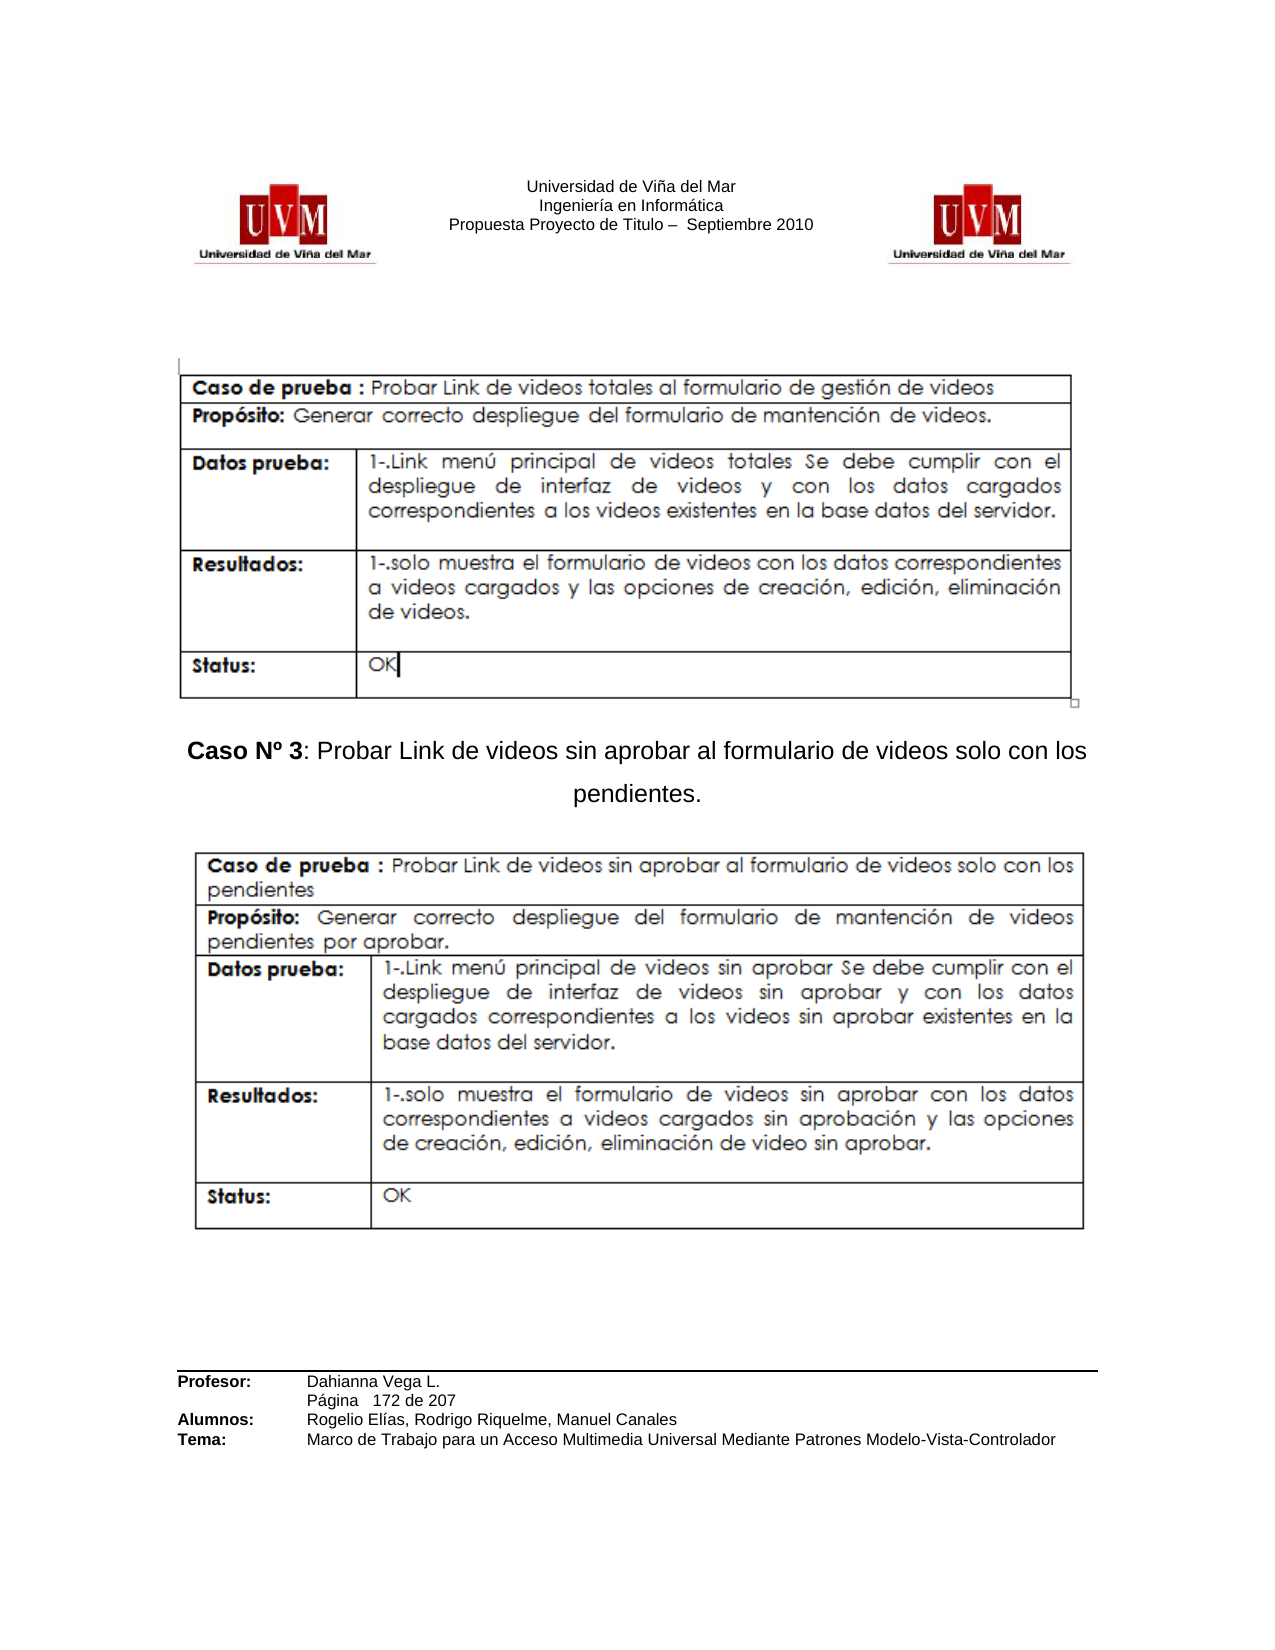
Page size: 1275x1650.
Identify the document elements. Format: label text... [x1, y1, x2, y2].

picture [177, 176, 390, 267]
picture [871, 176, 1084, 267]
picture [177, 358, 1098, 722]
picture [177, 842, 1098, 1251]
text Caso Nº 3: Probar Link de videos sin aprobar al formulario de videos solo con los pendientes. [177, 722, 1098, 808]
